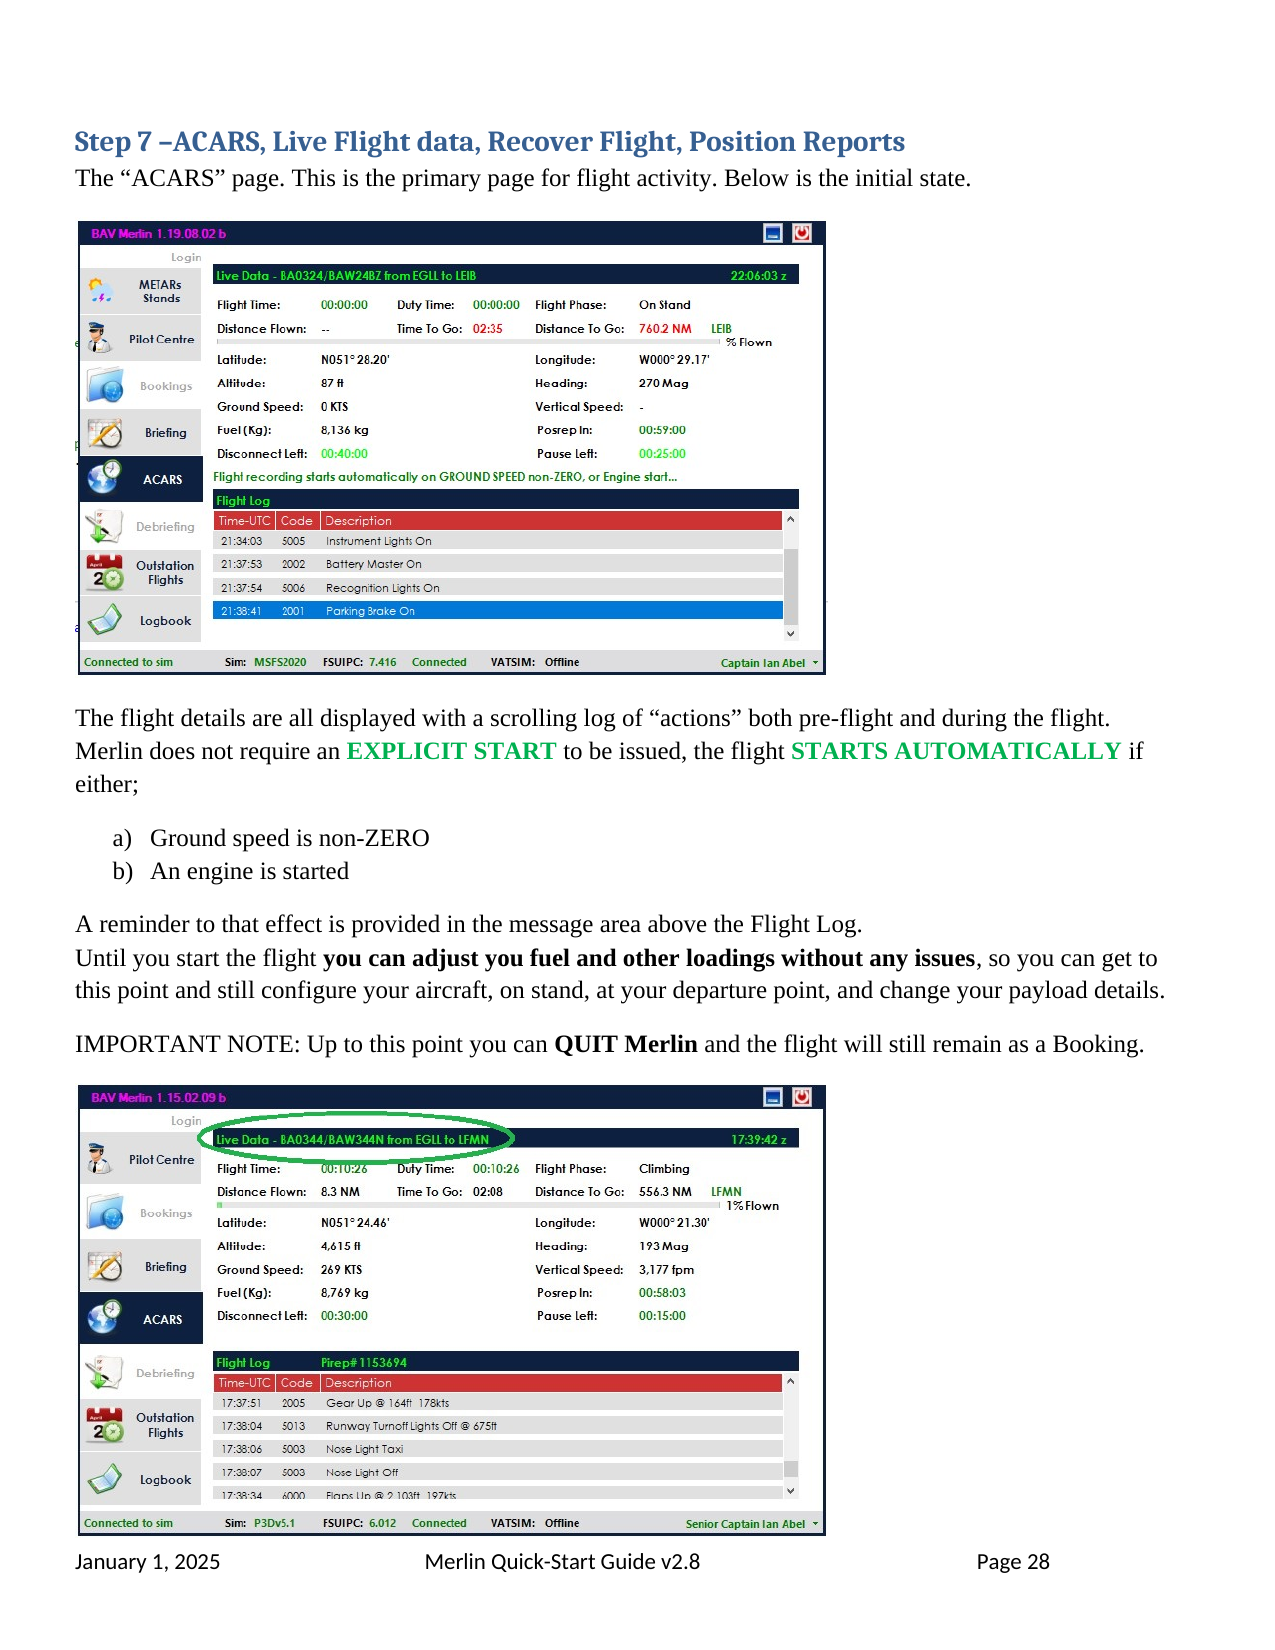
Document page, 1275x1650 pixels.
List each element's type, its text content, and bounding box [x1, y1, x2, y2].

picture [75, 1083, 828, 1538]
list An engine is started [112, 856, 1200, 884]
list Ground speed is non-ZERO [112, 823, 1200, 851]
text The flight details are all displayed with a scrolling log of “actions” both pre-flight and during the flight. Merlin does not require an EXPLICIT START to be issued, the flight STARTS AUTOMATICALLY if either; [75, 703, 1200, 798]
picture [75, 217, 828, 678]
text A reminder to that effect is provided in the message area above the Flight Log. Until you start the flight you can adjust you fuel and other loadings without any issues, so you can get to this point and still configure your aircraft, on stand, at your departure point, and change your payload details. [75, 909, 1200, 1004]
text IMPORTANT NOTE: Up to this point you can QUIT Merlin and the flight will still remain as a Booking. [75, 1029, 1200, 1058]
subtitle Step 7 –ACARS, Live Flight data, Recover Flight, Position Reports [75, 125, 1200, 158]
text The “ACARS” page. This is the primary page for flight activity. Below is the initial state. [75, 163, 1200, 192]
